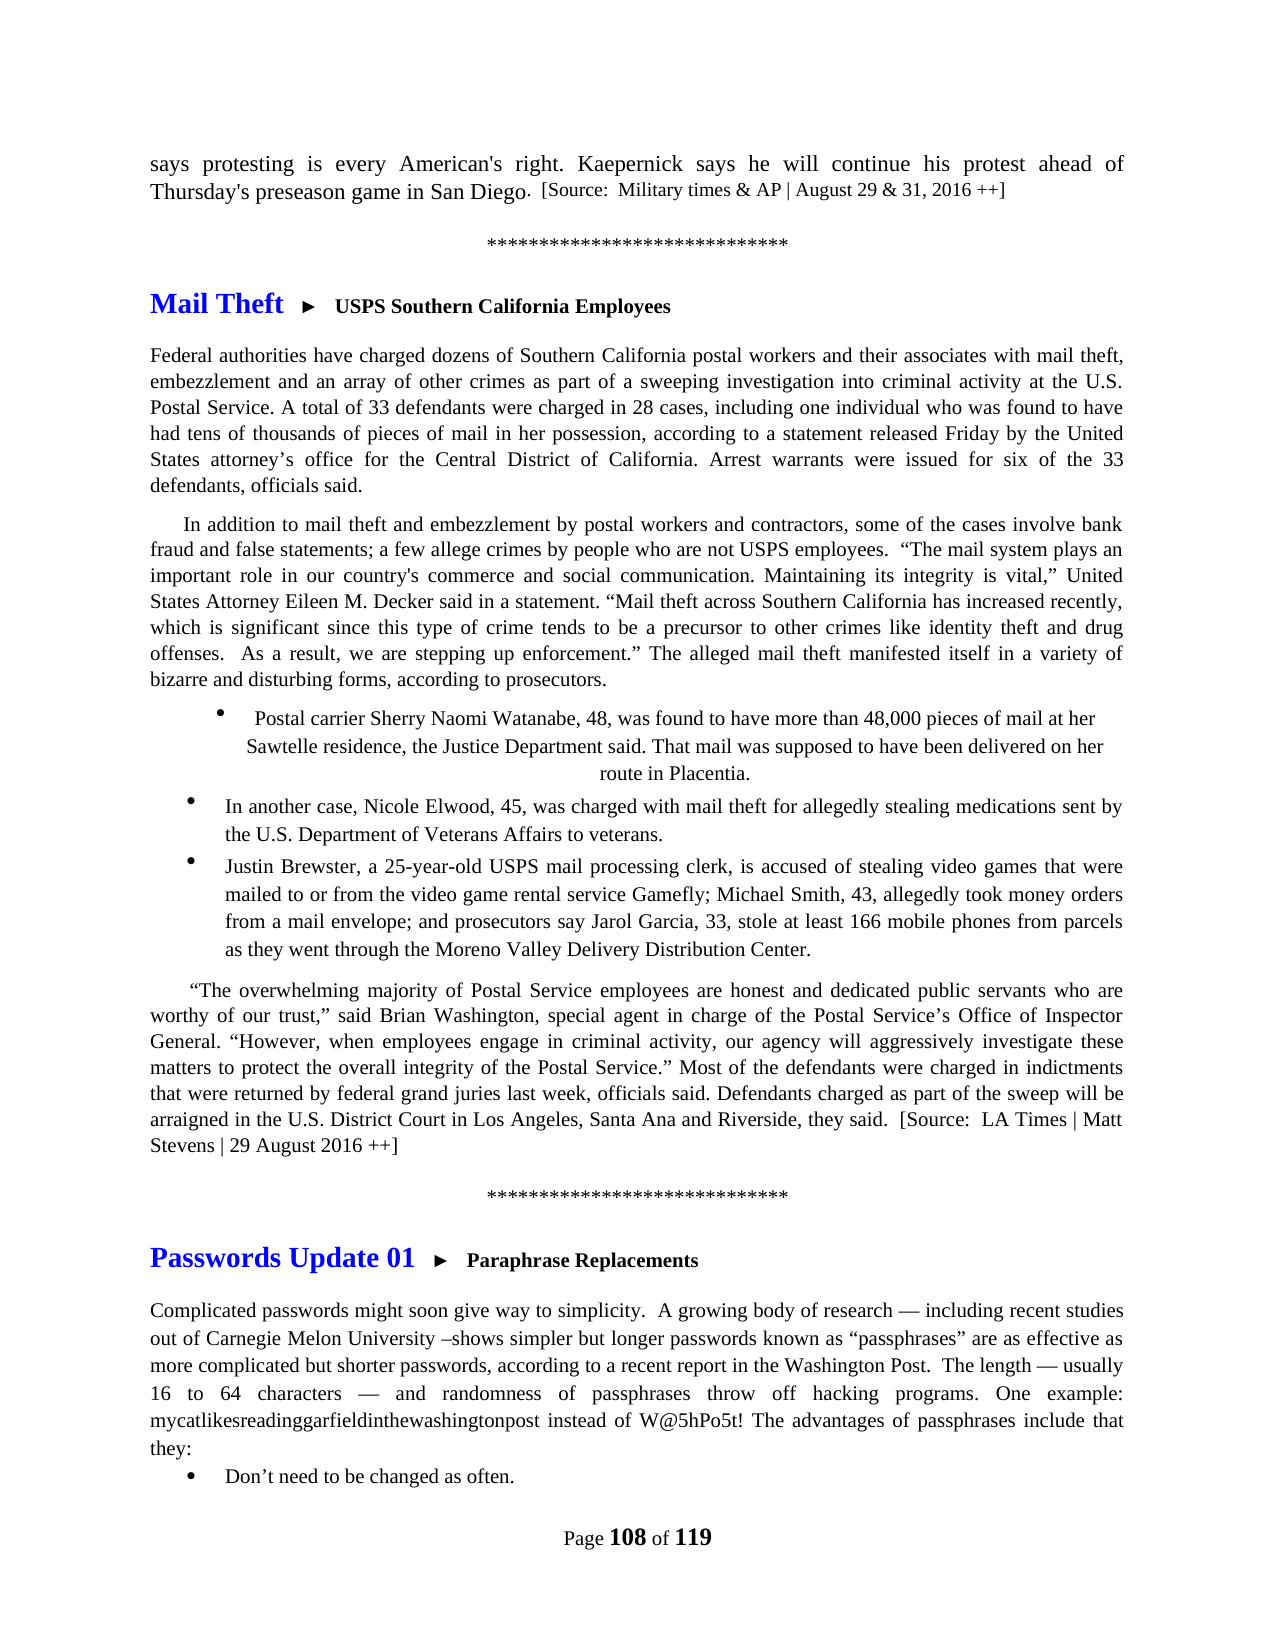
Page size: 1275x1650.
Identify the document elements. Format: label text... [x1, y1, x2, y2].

text Mail Theft ► USPS Southern California Employees [150, 286, 1125, 320]
text Passwords Update 01 ► Paraphrase Replacements [150, 1240, 1125, 1274]
list Justin Brewster, a 25-year-old USPS mail processing clerk, is accused of stealing video games that were mailed to or from the video game rental service Gamefly; Michael Smith, 43, allegedly took money orders from a mail envelope; and prosecutors say Jarol Garcia, 33, stole at least 166 mobile phones from parcels as they went through the Moreno Valley Delivery Distribution Center. [187, 854, 1125, 961]
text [150, 150, 1125, 205]
list Postal carrier Sherry Naomi Watanabe, 48, was found to have more than 48,000 pieces of mail at her Sawtelle residence, the Justice Department said. That mail was supposed to have been delivered on her route in Placentia. [187, 706, 1125, 785]
list In another case, Nicole Elwood, 45, was charged with mail theft for allegedly stealing medications sent by the U.S. Department of Veterans Affairs to veterans. [187, 794, 1125, 846]
text ***************************** [150, 1185, 1125, 1209]
text In addition to mail theft and embezzlement by postal workers and contractors, some of the cases involve bank fraud and false statements; a few allege crimes by people who are not USPS employees. “The mail system plays an important role in our country's commerce and social communication. Maintaining its integrity is vital,” United States Attorney Eileen M. Decker said in a statement. “Mail theft across Southern California has increased recently, which is significant since this type of crime tends to be a precursor to other crimes like identity theft and drug offenses. As a result, we are stepping up enforcement.” The alleged mail theft manifested itself in a variety of bizarre and disturbing forms, according to prosecutors. [150, 511, 1125, 691]
text “The overwhelming majority of Postal Service employees are honest and dedicated public servants who are worthy of our trust,” said Brian Washington, special agent in charge of the Postal Service’s Office of Inspector General. “However, when employees engage in criminal activity, our agency will aggressively investigate these matters to protect the overall integrity of the Postal Service.” Most of the defendants were charged in indictments that were returned by federal grand juries last week, officials said. Defendants charged as part of the sweep will be arraigned in the U.S. District Court in Los Angeles, Santa Ana and Riverside, they said. [Source: LA Times | Matt Stevens | 29 August 2016 ++] [150, 977, 1125, 1157]
text Complicated passwords might soon give way to simplicity. A growing body of research — including recent studies out of Carnegie Melon University –shows simpler but longer passwords known as “passphrases” are as effective as more complicated but shorter passwords, according to a recent report in the Washington Post. The length — usually 16 to 64 characters — and randomness of passphrases throw off hacking programs. One example: mycatlikesreadinggarfieldinthewashingtonpost instead of W@5hPo5t! The advantages of passphrases include that they: [150, 1298, 1125, 1460]
text ***************************** [150, 233, 1125, 257]
list Don’t need to be changed as often. [187, 1464, 1125, 1488]
text Federal authorities have charged dozens of Southern California postal workers and their associates with mail theft, embezzlement and an array of other crimes as part of a sweeping investigation into criminal activity at the U.S. Postal Service. A total of 33 defendants were charged in 28 cases, including one individual who was found to have had tens of thousands of pieces of mail in her possession, according to a statement released Friday by the United States attorney’s office for the Central District of California. Arrest warrants were issued for six of the 33 defendants, officials said. [150, 343, 1125, 497]
